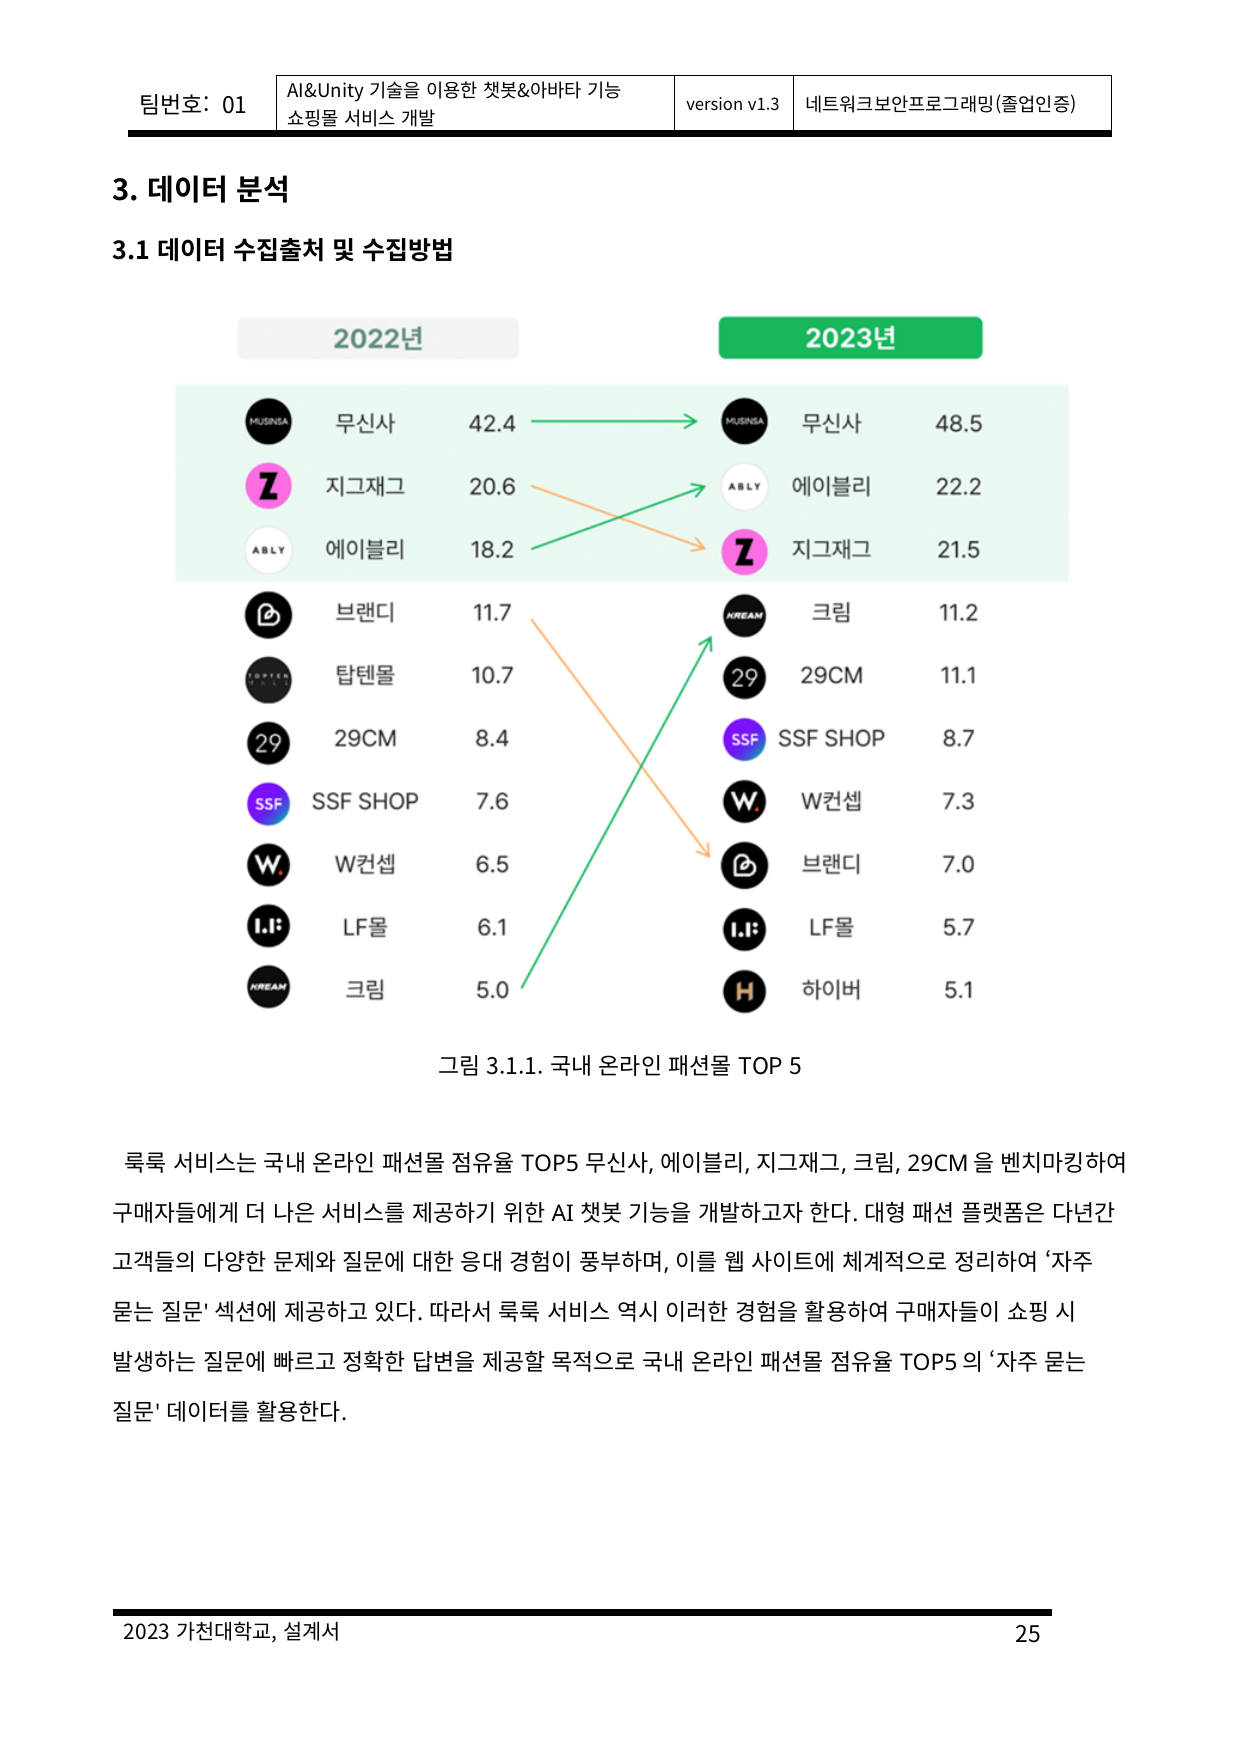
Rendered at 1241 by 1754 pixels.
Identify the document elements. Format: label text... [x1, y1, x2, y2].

text 3.1 데이터 수집출처 및 수집방법 [112, 230, 1128, 267]
text 룩룩 서비스는 국내 온라인 패션몰 점유율 TOP5 무신사, 에이블리, 지그재그, 크림, 29CM을 벤치마킹하여 구매자들에게 더 나은 서비스를 제공하기 위한 AI 챗봇 기능을 개발하고자 한다. 대형 패션 플랫폼은 다년간 고객들의 다양한 문제와 질문에 대한 응대 경험이 풍부하며, 이를 웹 사이트에 체계적으로 정리하여 ‘자주 묻는 질문' 섹션에 제공하고 있다. 따라서 룩룩 서비스 역시 이러한 경험을 활용하여 구매자들이 쇼핑 시 발생하는 질문에 빠르고 정확한 답변을 제공할 목적으로 국내 온라인 패션몰 점유율 TOP5의 ‘자주 묻는 질문' 데이터를 활용한다. [112, 1144, 1128, 1427]
text 그림 3.1.1. 국내 온라인 패션몰 TOP 5 [112, 1048, 1128, 1081]
picture [149, 284, 1091, 1035]
text 3. 데이터 분석 [112, 167, 1128, 209]
